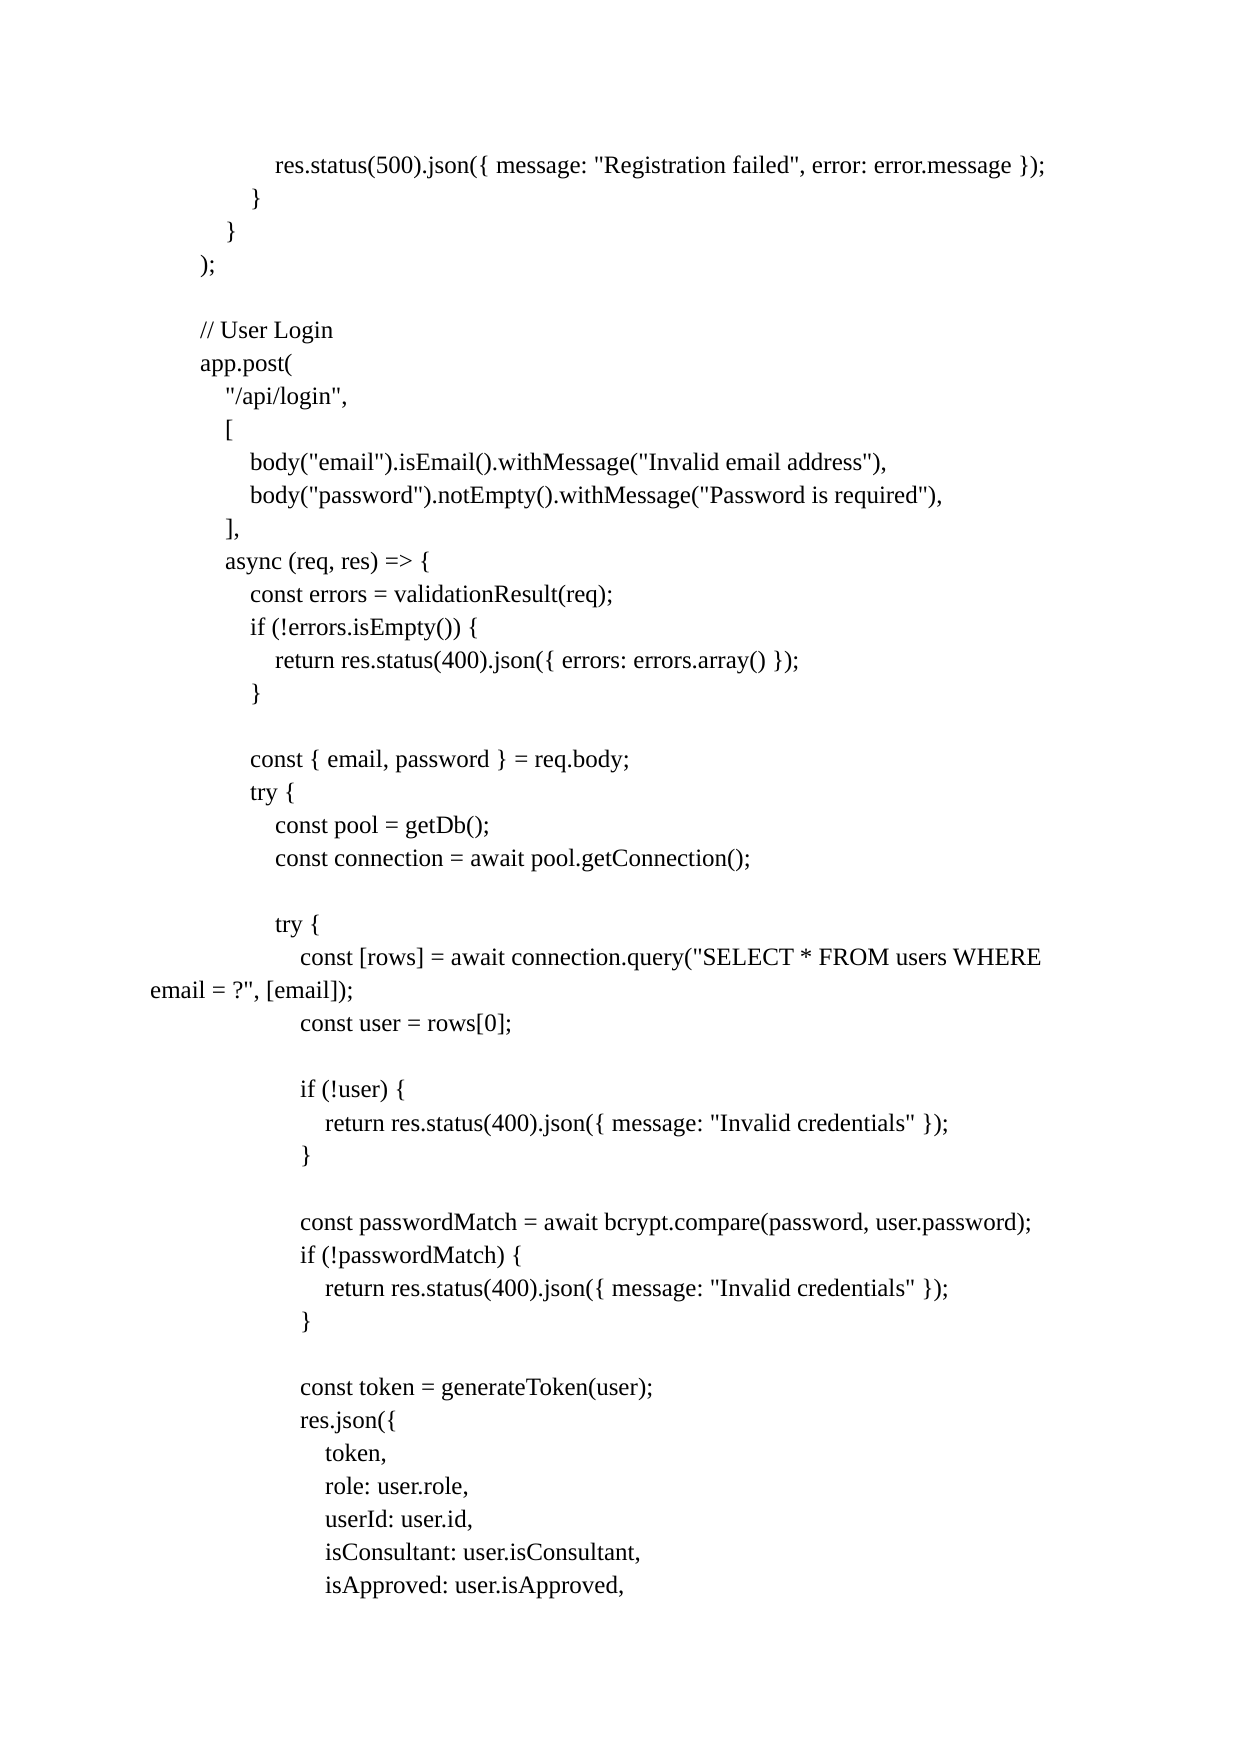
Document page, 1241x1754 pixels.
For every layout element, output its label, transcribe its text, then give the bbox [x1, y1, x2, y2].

text token, [150, 1438, 1090, 1467]
text app.post( [150, 348, 1090, 377]
text ], [150, 513, 1090, 542]
text const user = rows[0]; [150, 1008, 1090, 1037]
text // User Login [150, 315, 1090, 344]
text return res.status(400).json({ message: "Invalid credentials" }); [150, 1108, 1090, 1136]
text try { [150, 777, 1090, 806]
text } [150, 183, 1090, 212]
text const connection = await pool.getConnection(); [150, 843, 1090, 872]
text res.status(500).json({ message: "Registration failed", error: error.message }); [150, 150, 1090, 179]
text res.json({ [150, 1405, 1090, 1433]
text const passwordMatch = await bcrypt.compare(password, user.password); [150, 1207, 1090, 1235]
text [ [150, 414, 1090, 443]
text body("email").isEmail().withMessage("Invalid email address"), [150, 447, 1090, 476]
text role: user.role, [150, 1471, 1090, 1499]
text return res.status(400).json({ message: "Invalid credentials" }); [150, 1273, 1090, 1301]
text const pool = getDb(); [150, 810, 1090, 839]
text const [rows] = await connection.query("SELECT * FROM users WHERE email = ?", [email]); [150, 942, 1090, 1004]
text isConsultant: user.isConsultant, [150, 1537, 1090, 1566]
text const { email, password } = req.body; [150, 744, 1090, 773]
text } [150, 216, 1090, 245]
text return res.status(400).json({ errors: errors.array() }); [150, 645, 1090, 674]
text async (req, res) => { [150, 546, 1090, 575]
text } [150, 1141, 1090, 1169]
text if (!user) { [150, 1074, 1090, 1103]
text "/api/login", [150, 381, 1090, 410]
text try { [150, 909, 1090, 938]
text } [150, 1306, 1090, 1334]
text } [150, 678, 1090, 707]
text const errors = validationResult(req); [150, 579, 1090, 608]
text if (!passwordMatch) { [150, 1240, 1090, 1268]
text const token = generateToken(user); [150, 1372, 1090, 1401]
text userId: user.id, [150, 1504, 1090, 1533]
text isApproved: user.isApproved, [150, 1570, 1090, 1599]
text ); [150, 249, 1090, 278]
text body("password").notEmpty().withMessage("Password is required"), [150, 480, 1090, 509]
text if (!errors.isEmpty()) { [150, 612, 1090, 641]
